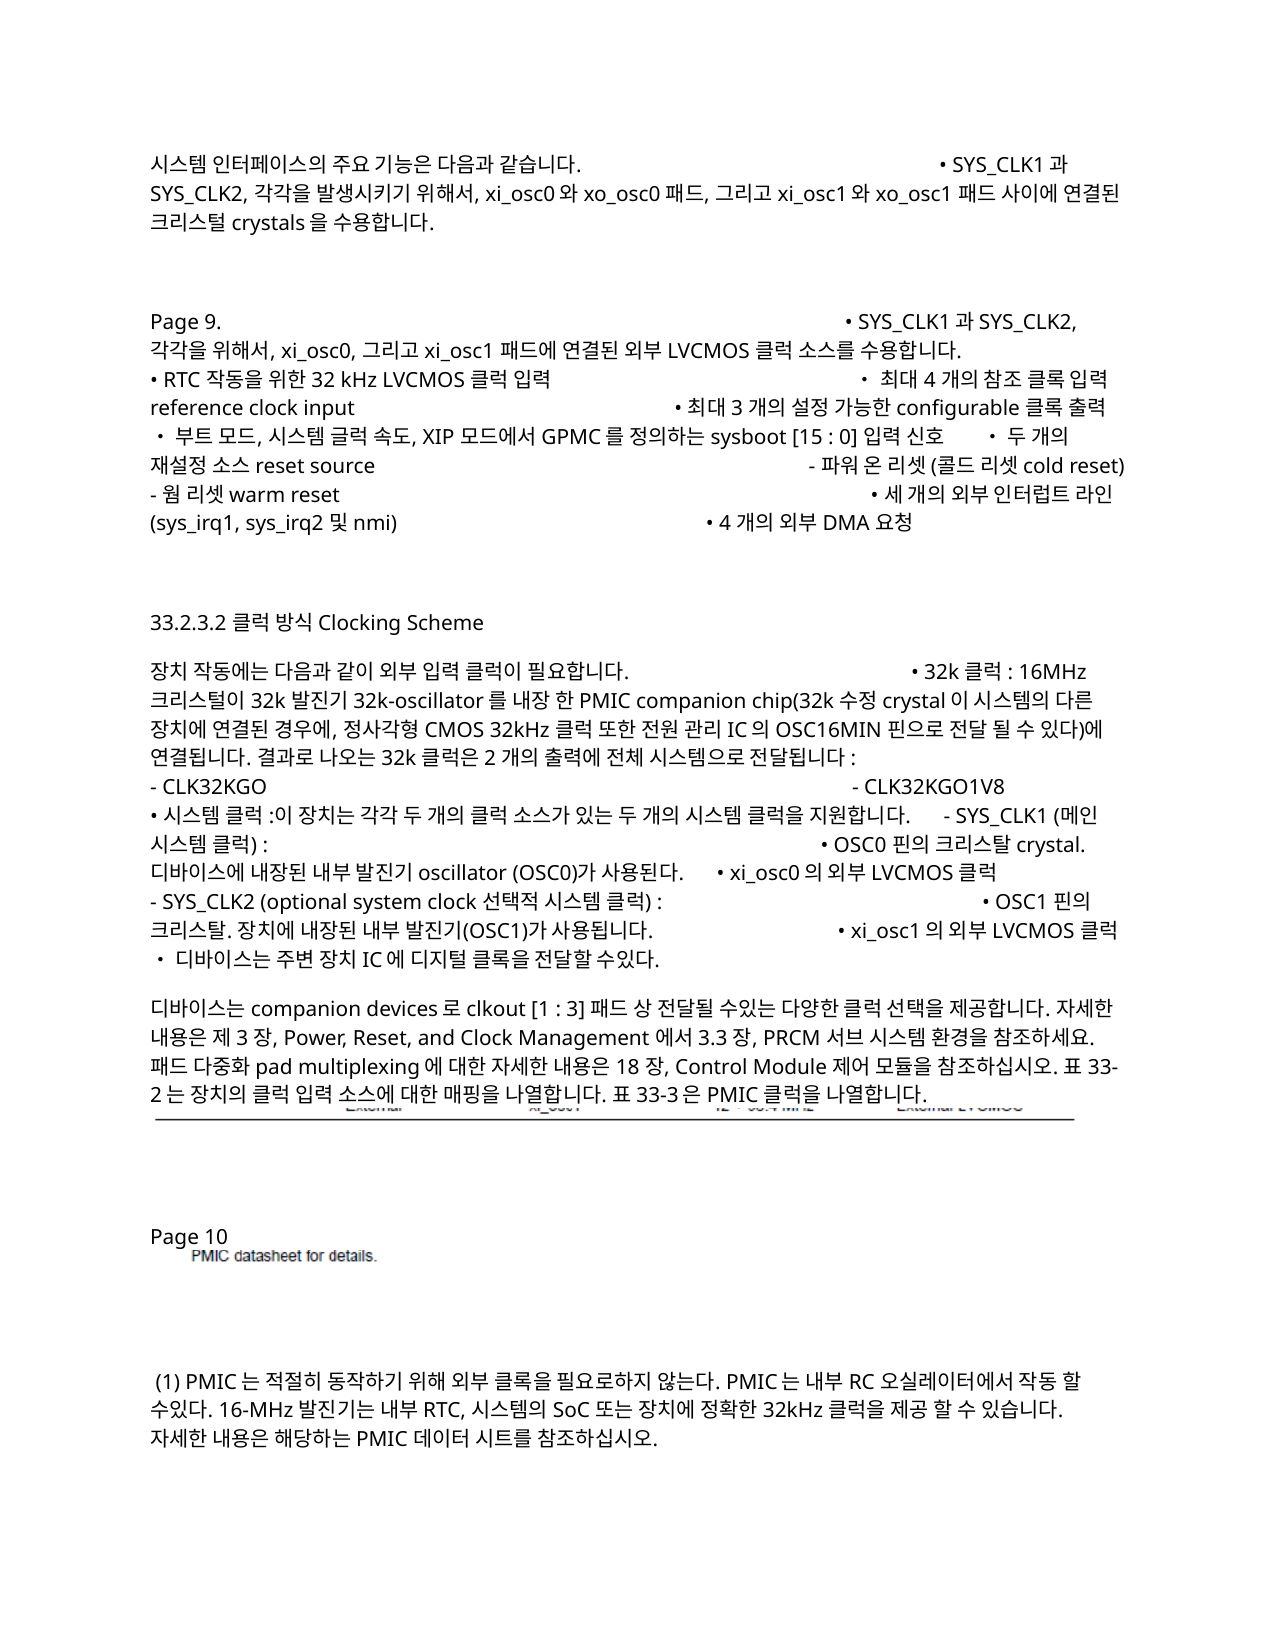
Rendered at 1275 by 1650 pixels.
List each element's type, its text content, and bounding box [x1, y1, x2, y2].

text 시스템 인터페이스의 주요 기능은 다음과 같습니다. • SYS_CLK1과 SYS_CLK2, 각각을 발생시키기 위해서, xi_osc0와 xo_osc0 패드, 그리고 xi_osc1와 xo_osc1 패드 사이에 연결된 크리스털 crystals을 수용합니다. [150, 150, 1125, 236]
text Page 10 [150, 1221, 1125, 1250]
text Page 9. • SYS_CLK1과 SYS_CLK2, 각각을 위해서, xi_osc0, 그리고 xi_osc1 패드에 연결된 외부 LVCMOS 클럭 소스를 수용합니다. • RTC 작동을 위한 32 kHz LVCMOS 클럭 입력 • 최대 4 개의 참조 클록 입력 reference clock input • 최대 3 개의 설정 가능한 configurable 클록 출력 • 부트 모드, 시스템 글럭 속도, XIP 모드에서 GPMC를 정의하는 sysboot [15 : 0] 입력 신호 • 두 개의 재설정 소스 reset source - 파워 온 리셋 (콜드 리셋 cold reset) - 웜 리셋 warm reset • 세 개의 외부 인터럽트 라인 (sys_irq1, sys_irq2 및 nmi) • 4 개의 외부 DMA 요청 [150, 307, 1125, 537]
text 디바이스는 companion devices로 clkout [1 : 3] 패드 상 전달될 수있는 다양한 클럭 선택을 제공합니다. 자세한 내용은 제 3 장, Power, Reset, and Clock Management 에서 3.3 장, PRCM 서브 시스템 환경을 참조하세요. 패드 다중화 pad multiplexing에 대한 자세한 내용은 18 장, Control Module 제어 모듈을 참조하십시오. 표 33-2는 장치의 클럭 입력 소스에 대한 매핑을 나열합니다. 표 33-3은 PMIC 클럭을 나열합니다. [150, 994, 1125, 1109]
text 33.2.3.2 클럭 방식 Clocking Scheme [150, 607, 1125, 636]
text 장치 작동에는 다음과 같이 외부 입력 클럭이 필요합니다. • 32k 클럭 : 16MHz 크리스털이 32k 발진기 32k-oscillator를 내장 한 PMIC companion chip(32k 수정crystal이 시스템의 다른 장치에 연결된 경우에, 정사각형 CMOS 32kHz 클럭 또한 전원 관리 IC의 OSC16MIN 핀으로 전달 될 수 있다)에 연결됩니다. 결과로 나오는 32k 클럭은 2 개의 출력에 전체 시스템으로 전달됩니다 : - CLK32KGO - CLK32KGO1V8 • 시스템 클럭 :이 장치는 각각 두 개의 클럭 소스가 있는 두 개의 시스템 클럭을 지원합니다. - SYS_CLK1 (메인 시스템 클럭) : • OSC0 핀의 크리스탈 crystal. 디바이스에 내장된 내부 발진기 oscillator (OSC0)가 사용된다. • xi_osc0의 외부 LVCMOS 클럭 - SYS_CLK2 (optional system clock 선택적 시스템 클럭) : • OSC1 핀의 크리스탈. 장치에 내장된 내부 발진기(OSC1)가 사용됩니다. • xi_osc1의 외부 LVCMOS 클럭 • 디바이스는 주변 장치 IC에 디지털 클록을 전달할 수있다. [150, 657, 1125, 973]
text (1) PMIC는 적절히 동작하기 위해 외부 클록을 필요로하지 않는다. PMIC는 내부 RC 오실레이터에서 작동 할 수있다. 16-MHz 발진기는 내부 RTC, 시스템의 SoC 또는 장치에 정확한 32kHz 클럭을 제공 할 수 있습니다. 자세한 내용은 해당하는 PMIC 데이터 시트를 참조하십시오. [150, 1366, 1125, 1452]
